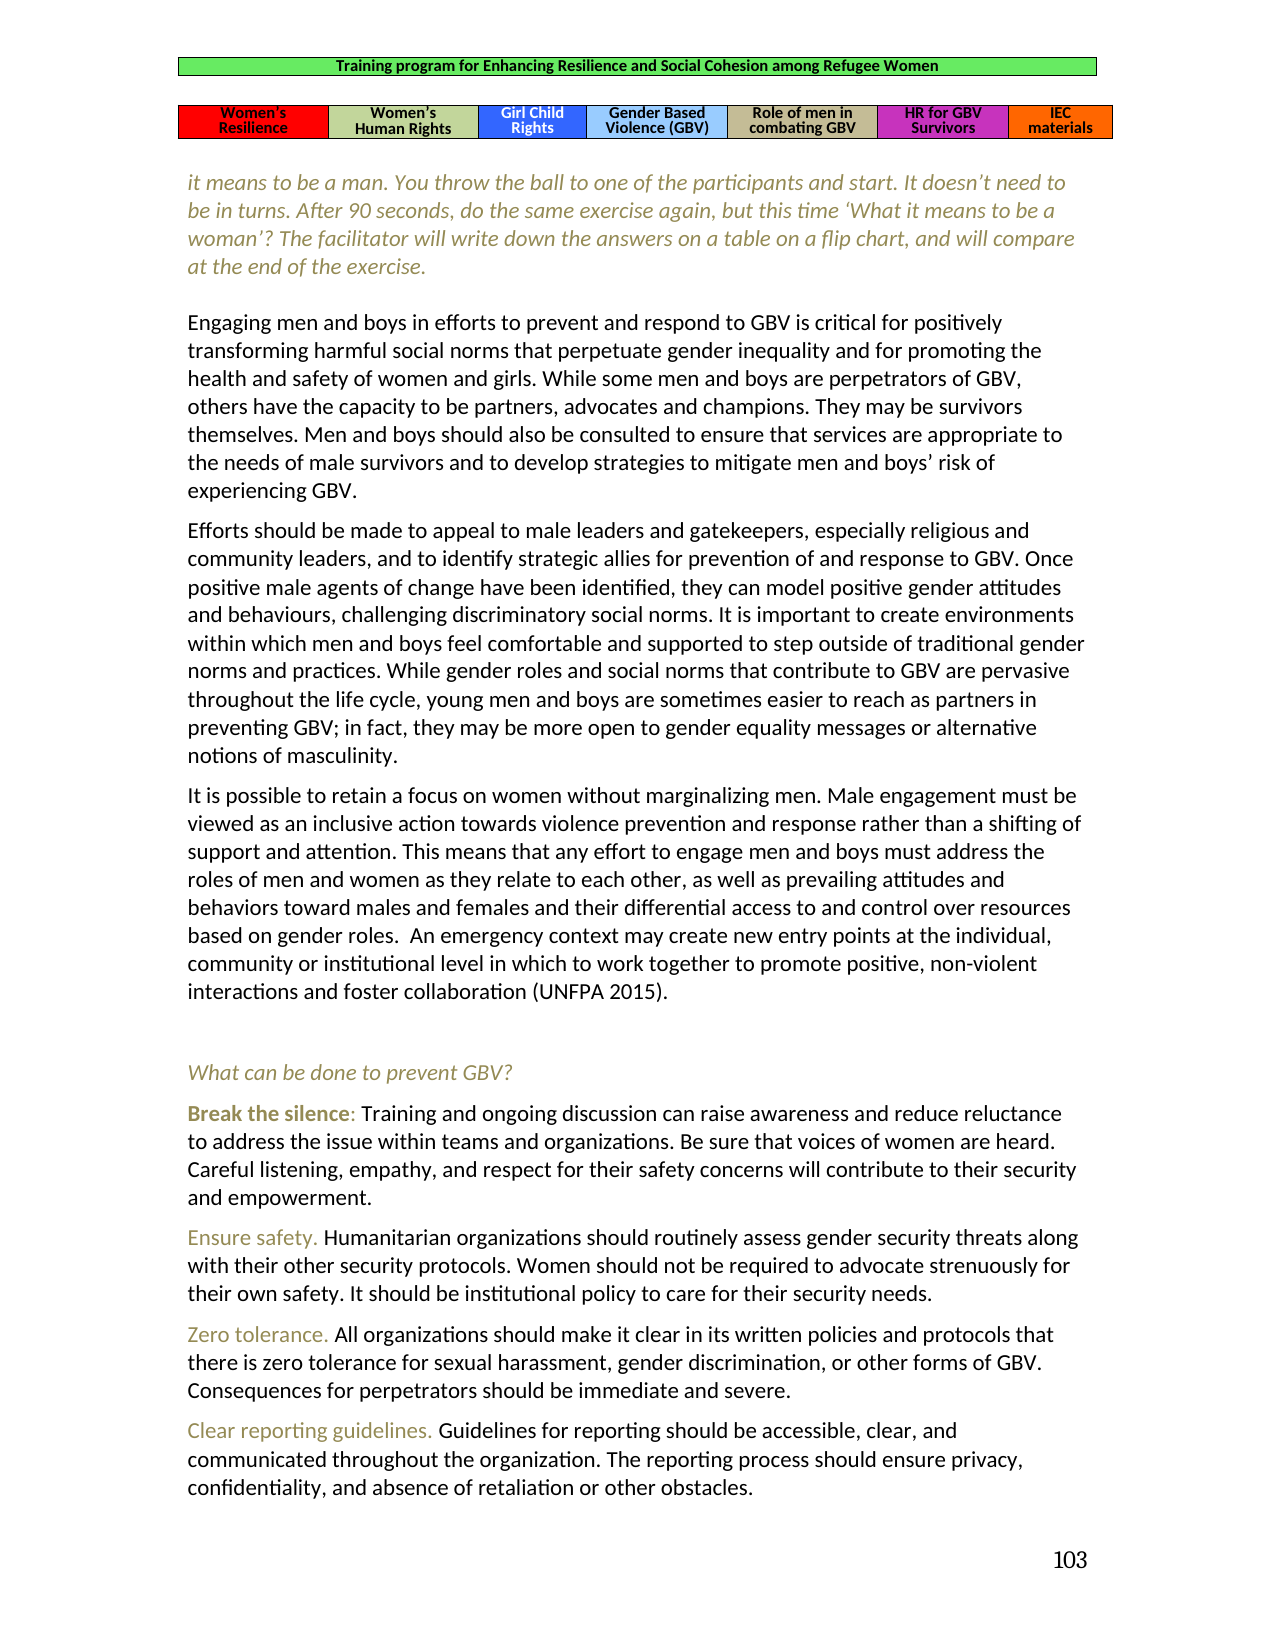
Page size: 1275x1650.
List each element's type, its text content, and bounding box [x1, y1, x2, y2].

text Efforts should be made to appeal to male leaders and gatekeepers, especially religious and community leaders, and to identify strategic allies for prevention of and response to GBV. Once positive male agents of change have been identified, they can model positive gender attitudes and behaviours, challenging discriminatory social norms. It is important to create environments within which men and boys feel comfortable and supported to step outside of traditional gender norms and practices. While gender roles and social norms that contribute to GBV are pervasive throughout the life cycle, young men and boys are sometimes easier to reach as partners in preventing GBV; in fact, they may be more open to gender equality messages or alternative notions of masculinity. [187, 517, 1087, 769]
text It is possible to retain a focus on women without marginalizing men. Male engagement must be viewed as an inclusive action towards violence prevention and response rather than a shifting of support and attention. This means that any effort to engage men and boys must address the roles of men and women as they relate to each other, as well as prevailing attitudes and behaviors toward males and females and their differential access to and control over resources based on gender roles. An emergency context may create new entry points at the individual, community or institutional level in which to work together to promote positive, non-violent interactions and foster collaboration (UNFPA 2015). [187, 781, 1087, 1005]
text Ensure safety. Humanitarian organizations should routinely assess gender security threats along with their other security protocols. Women should not be required to advocate strenuously for their own safety. It should be institutional policy to care for their security needs. [187, 1223, 1087, 1308]
text Break the silence: Training and ongoing discussion can raise awareness and reduce reluctance to address the issue within teams and organizations. Be sure that voices of women are heard. Careful listening, empathy, and respect for their safety concerns will contribute to their security and empowerment. [187, 1099, 1087, 1211]
text Zero tolerance. All organizations should make it clear in its written policies and protocols that there is zero tolerance for sexual harassment, gender discrimination, or other forms of GBV. Consequences for perpetrators should be immediate and severe. [187, 1320, 1087, 1404]
text Engaging men and boys in efforts to prevent and respond to GBV is critical for positively transforming harmful social norms that perpetuate gender inequality and for promoting the health and safety of women and girls. While some men and boys are perpetrators of GBV, others have the capacity to be partners, advocates and champions. They may be survivors themselves. Men and boys should also be consulted to ensure that services are appropriate to the needs of male survivors and to develop strategies to mitigate men and boys’ risk of experiencing GBV. [187, 308, 1087, 504]
text Clear reporting guidelines. Guidelines for reporting should be accessible, clear, and communicated throughout the organization. The reporting process should ensure privacy, confidentiality, and absence of retaliation or other obstacles. [187, 1417, 1087, 1501]
text What can be done to prevent GBV? [187, 1058, 1087, 1086]
